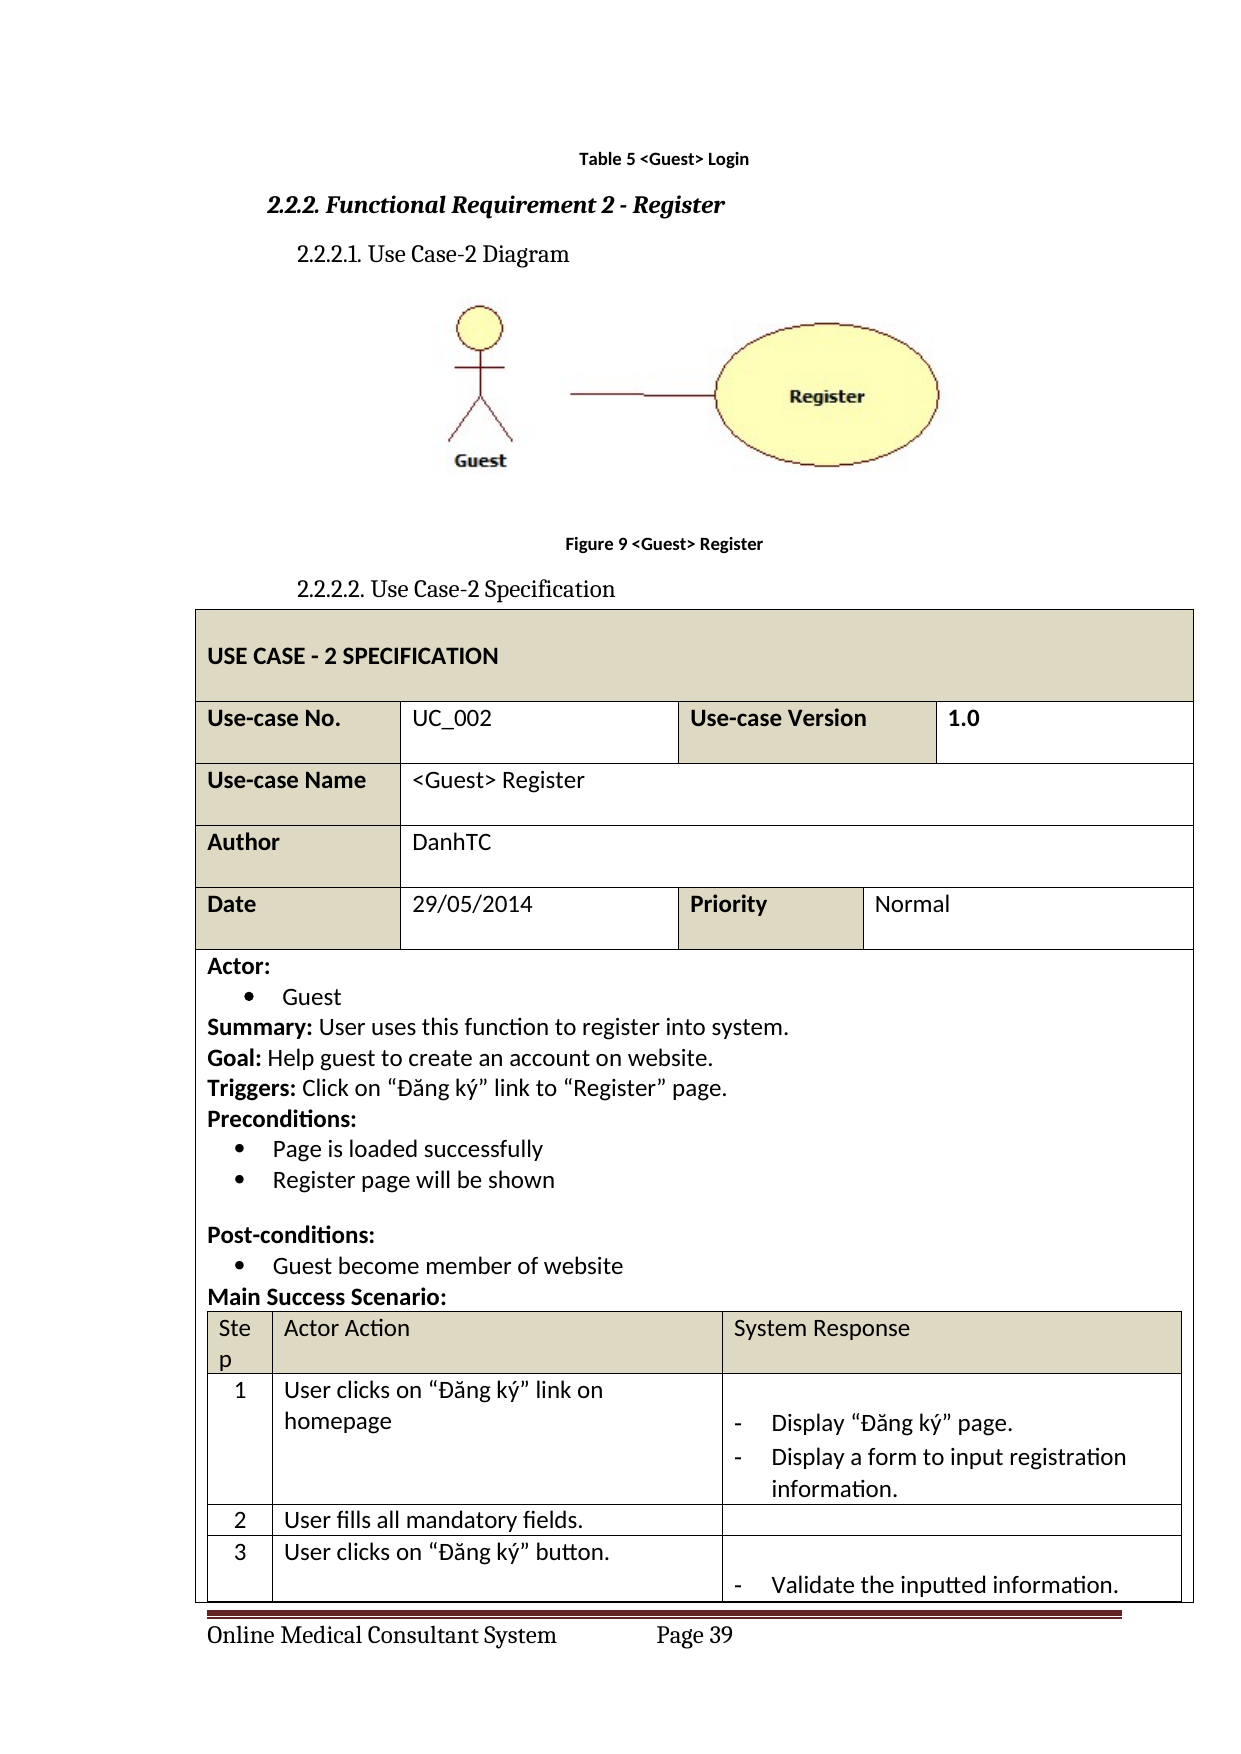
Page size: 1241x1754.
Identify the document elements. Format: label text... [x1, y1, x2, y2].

table_cell Use-case No. [196, 702, 400, 763]
table_cell DanhTC [401, 826, 1193, 887]
table_cell <Guest> Register [401, 764, 1193, 825]
table_cell Author [196, 826, 400, 887]
table_cell Normal [864, 888, 1193, 949]
table_cell Priority [679, 888, 863, 949]
picture [358, 273, 971, 511]
subtitle Use Case-2 Specification [282, 575, 1122, 604]
subtitle Use Case-2 Diagram [282, 240, 1122, 269]
table_cell Date [196, 888, 400, 949]
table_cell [196, 950, 1193, 1602]
table_cell 1.0 [937, 702, 1193, 763]
table_cell Use-case Version [679, 702, 936, 763]
table_cell 29/05/2014 [401, 888, 678, 949]
table_cell Use-case Name [196, 764, 400, 825]
text Table <Guest> Login [207, 147, 1122, 170]
table_header USE CASE - 2 SPECIFICATION [196, 610, 1193, 701]
subtitle Functional Requirement 2 - Register [267, 191, 1122, 219]
text Figure <Guest> Register [207, 532, 1122, 554]
table_cell UC_002 [401, 702, 678, 763]
